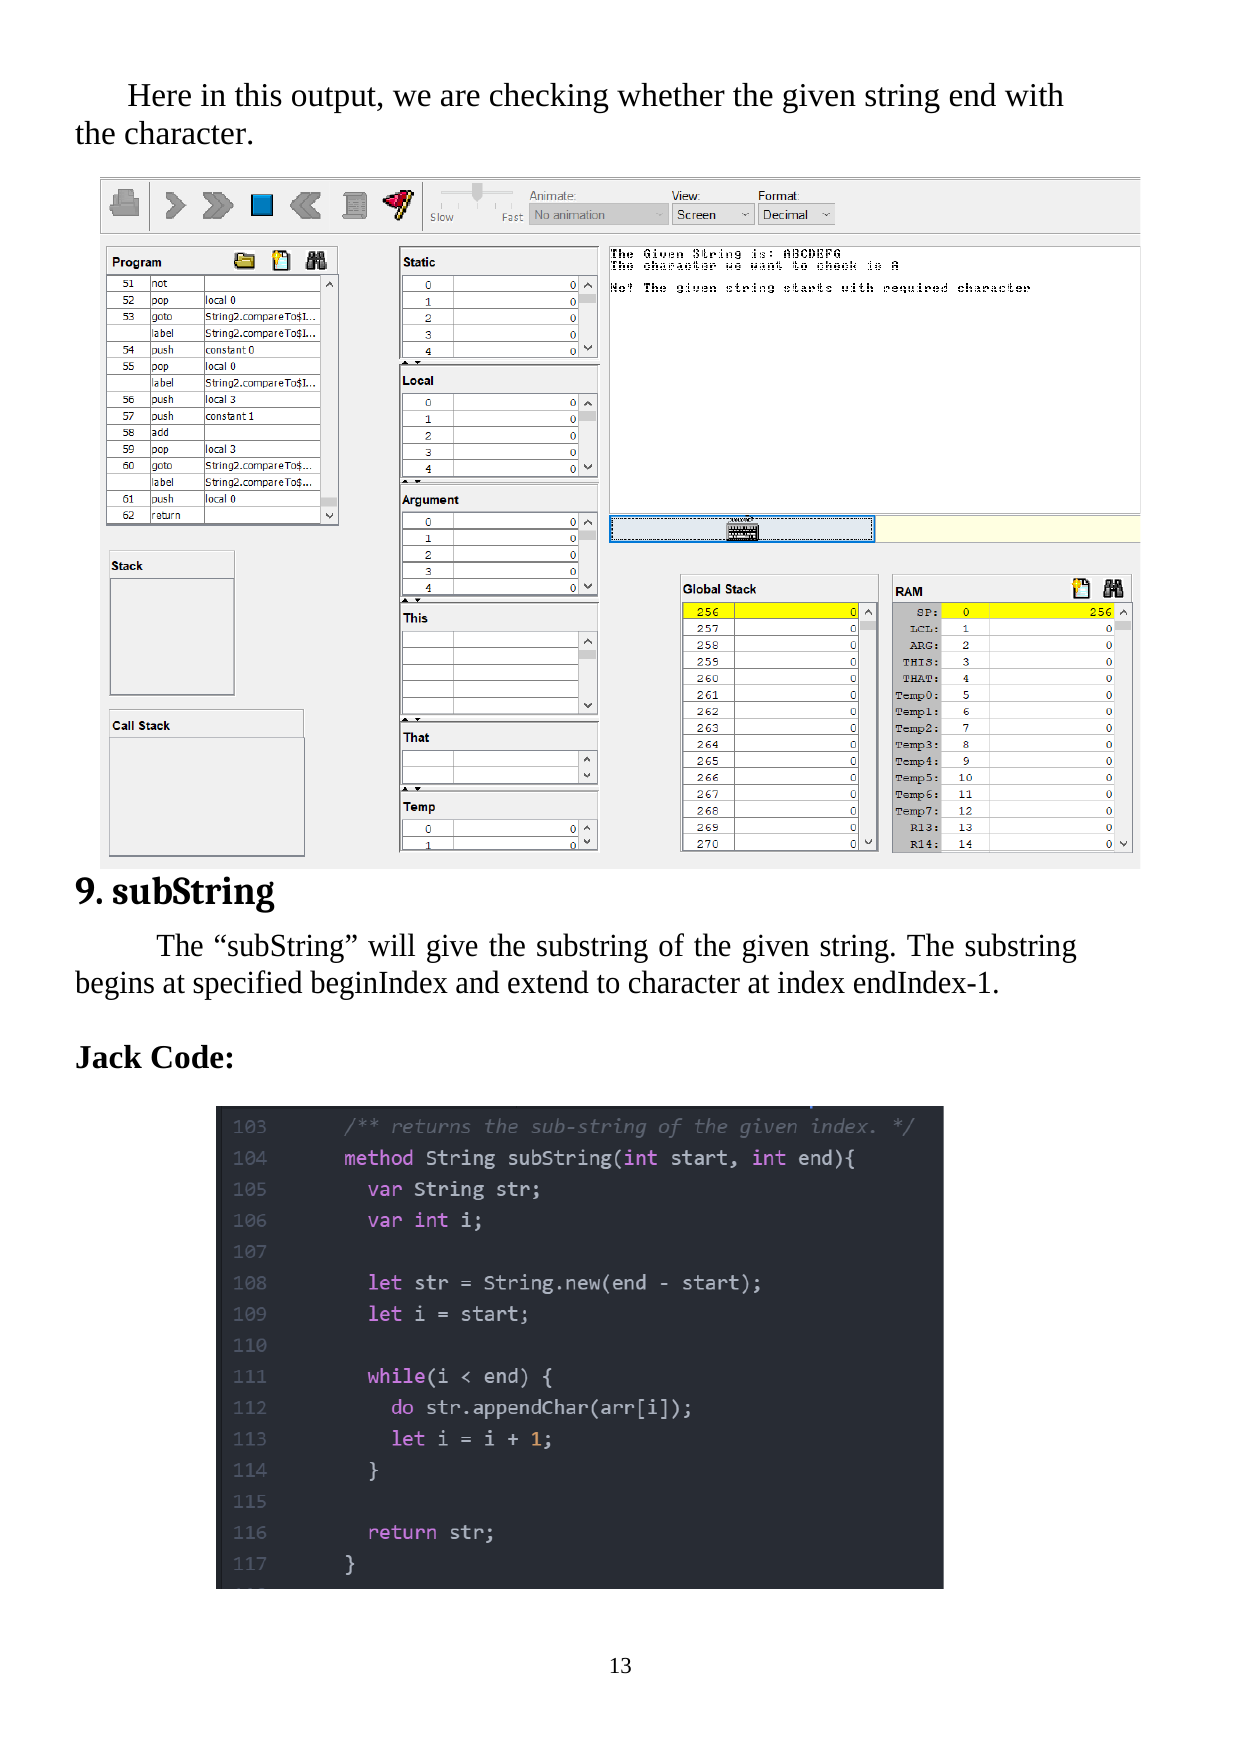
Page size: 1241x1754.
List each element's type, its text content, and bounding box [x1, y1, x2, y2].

text Jack Code: [75, 1037, 1079, 1076]
picture [100, 177, 1141, 869]
picture [216, 1106, 944, 1589]
text The “subString” will give the substring of the given string. The substring begins at specified beginIndex and extend to character at index endIndex-1. [75, 926, 1079, 1000]
text Here in this output, we are checking whether the given string end with the character. [75, 75, 1079, 152]
